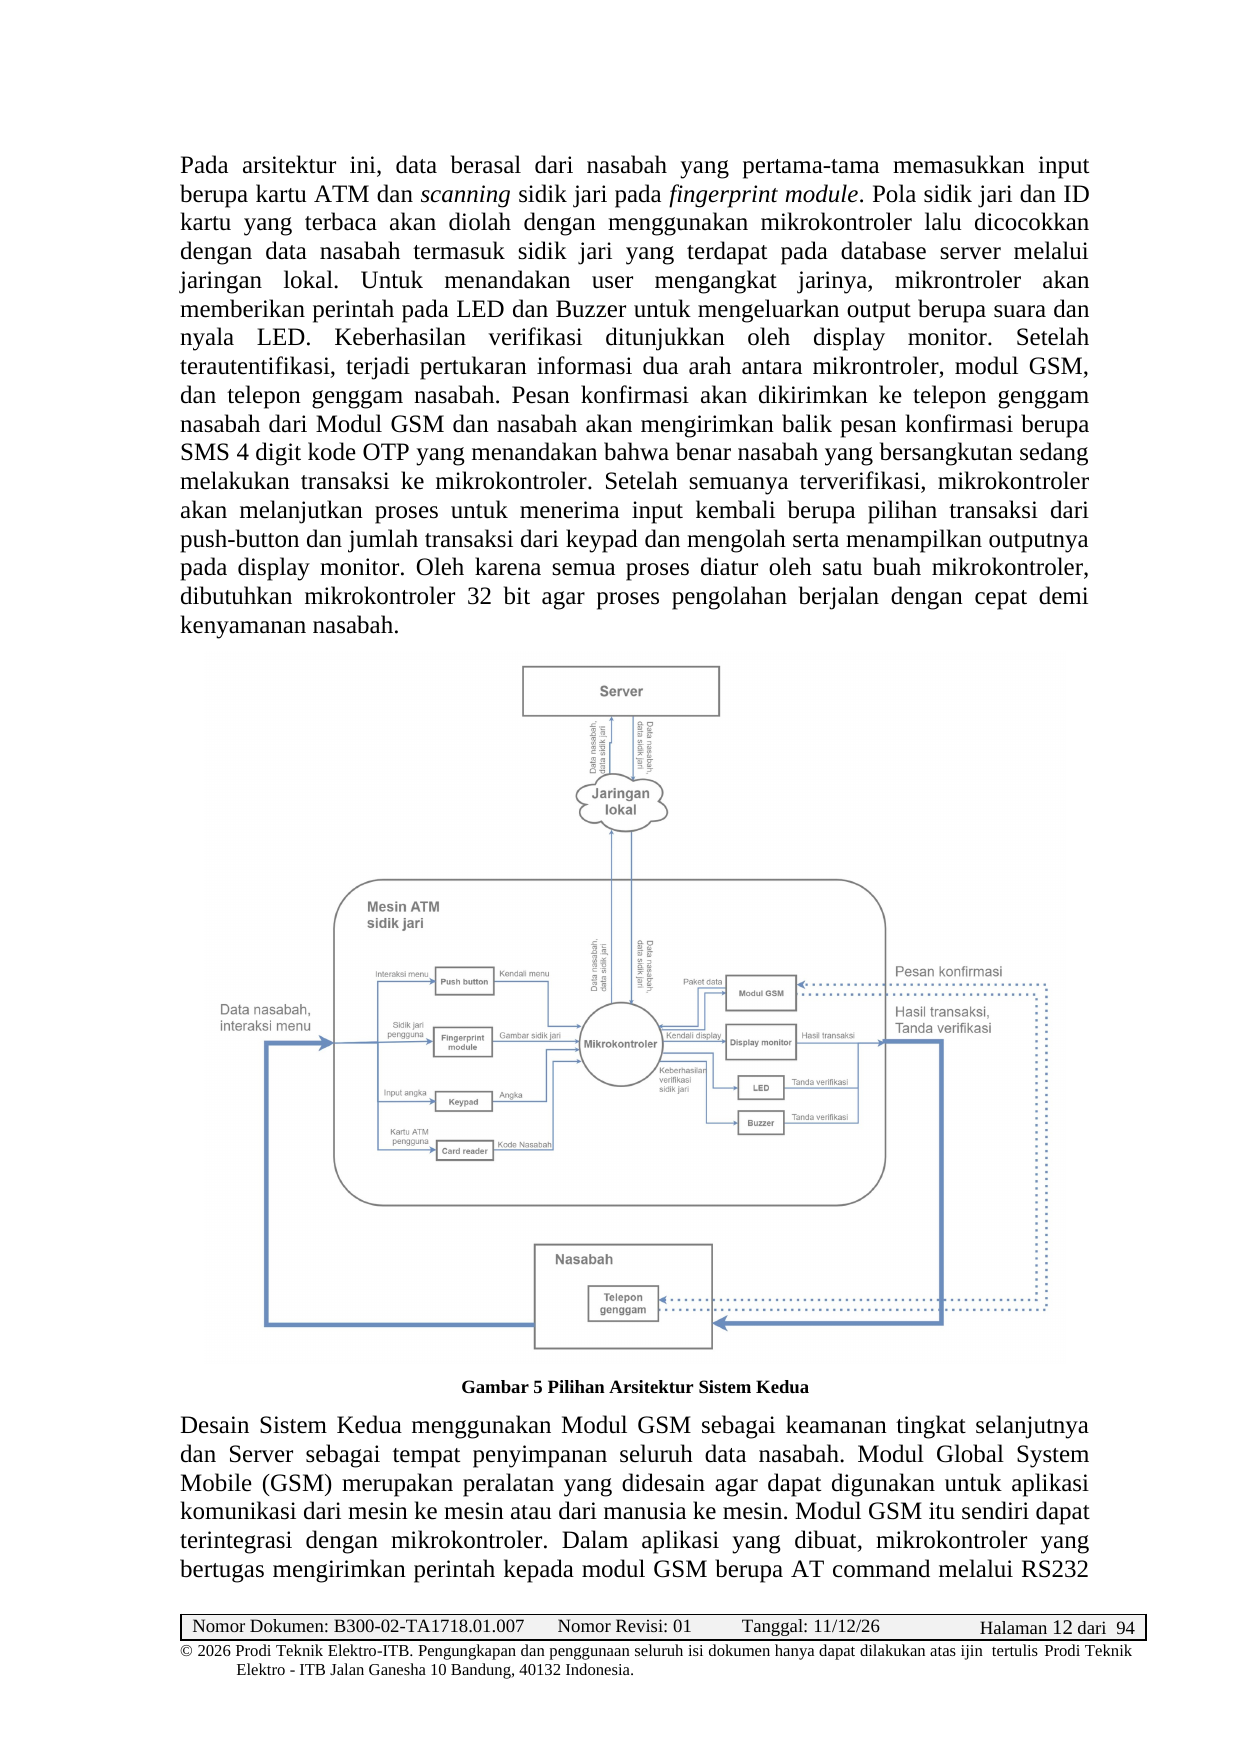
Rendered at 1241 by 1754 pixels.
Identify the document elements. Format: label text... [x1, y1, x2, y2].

text Gambar 5 Pilihan Arsitektur Sistem Kedua [180, 1376, 1090, 1398]
picture [204, 651, 1066, 1364]
text Pada arsitektur ini, data berasal dari nasabah yang pertama-tama memasukkan input berupa kartu ATM dan scanning sidik jari pada fingerprint module. Pola sidik jari dan ID kartu yang terbaca akan diolah dengan menggunakan mikrokontroler lalu dicocokkan dengan data nasabah termasuk sidik jari yang terdapat pada database server melalui jaringan lokal. Untuk menandakan user mengangkat jarinya, mikrontroler akan memberikan perintah pada LED dan Buzzer untuk mengeluarkan output berupa suara dan nyala LED. Keberhasilan verifikasi ditunjukkan oleh display monitor. Setelah terautentifikasi, terjadi pertukaran informasi dua arah antara mikrontroler, modul GSM, dan telepon genggam nasabah. Pesan konfirmasi akan dikirimkan ke telepon genggam nasabah dari Modul GSM dan nasabah akan mengirimkan balik pesan konfirmasi berupa SMS 4 digit kode OTP yang menandakan bahwa benar nasabah yang bersangkutan sedang melakukan transaksi ke mikrokontroler. Setelah semuanya terverifikasi, mikrokontroler akan melanjutkan proses untuk menerima input kembali berupa pilihan transaksi dari push-button dan jumlah transaksi dari keypad dan mengolah serta menampilkan outputnya pada display monitor. Oleh karena semua proses diatur oleh satu buah mikrokontroler, dibutuhkan mikrokontroler 32 bit agar proses pengolahan berjalan dengan cepat demi kenyamanan nasabah. [180, 150, 1090, 639]
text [180, 1410, 1090, 1583]
